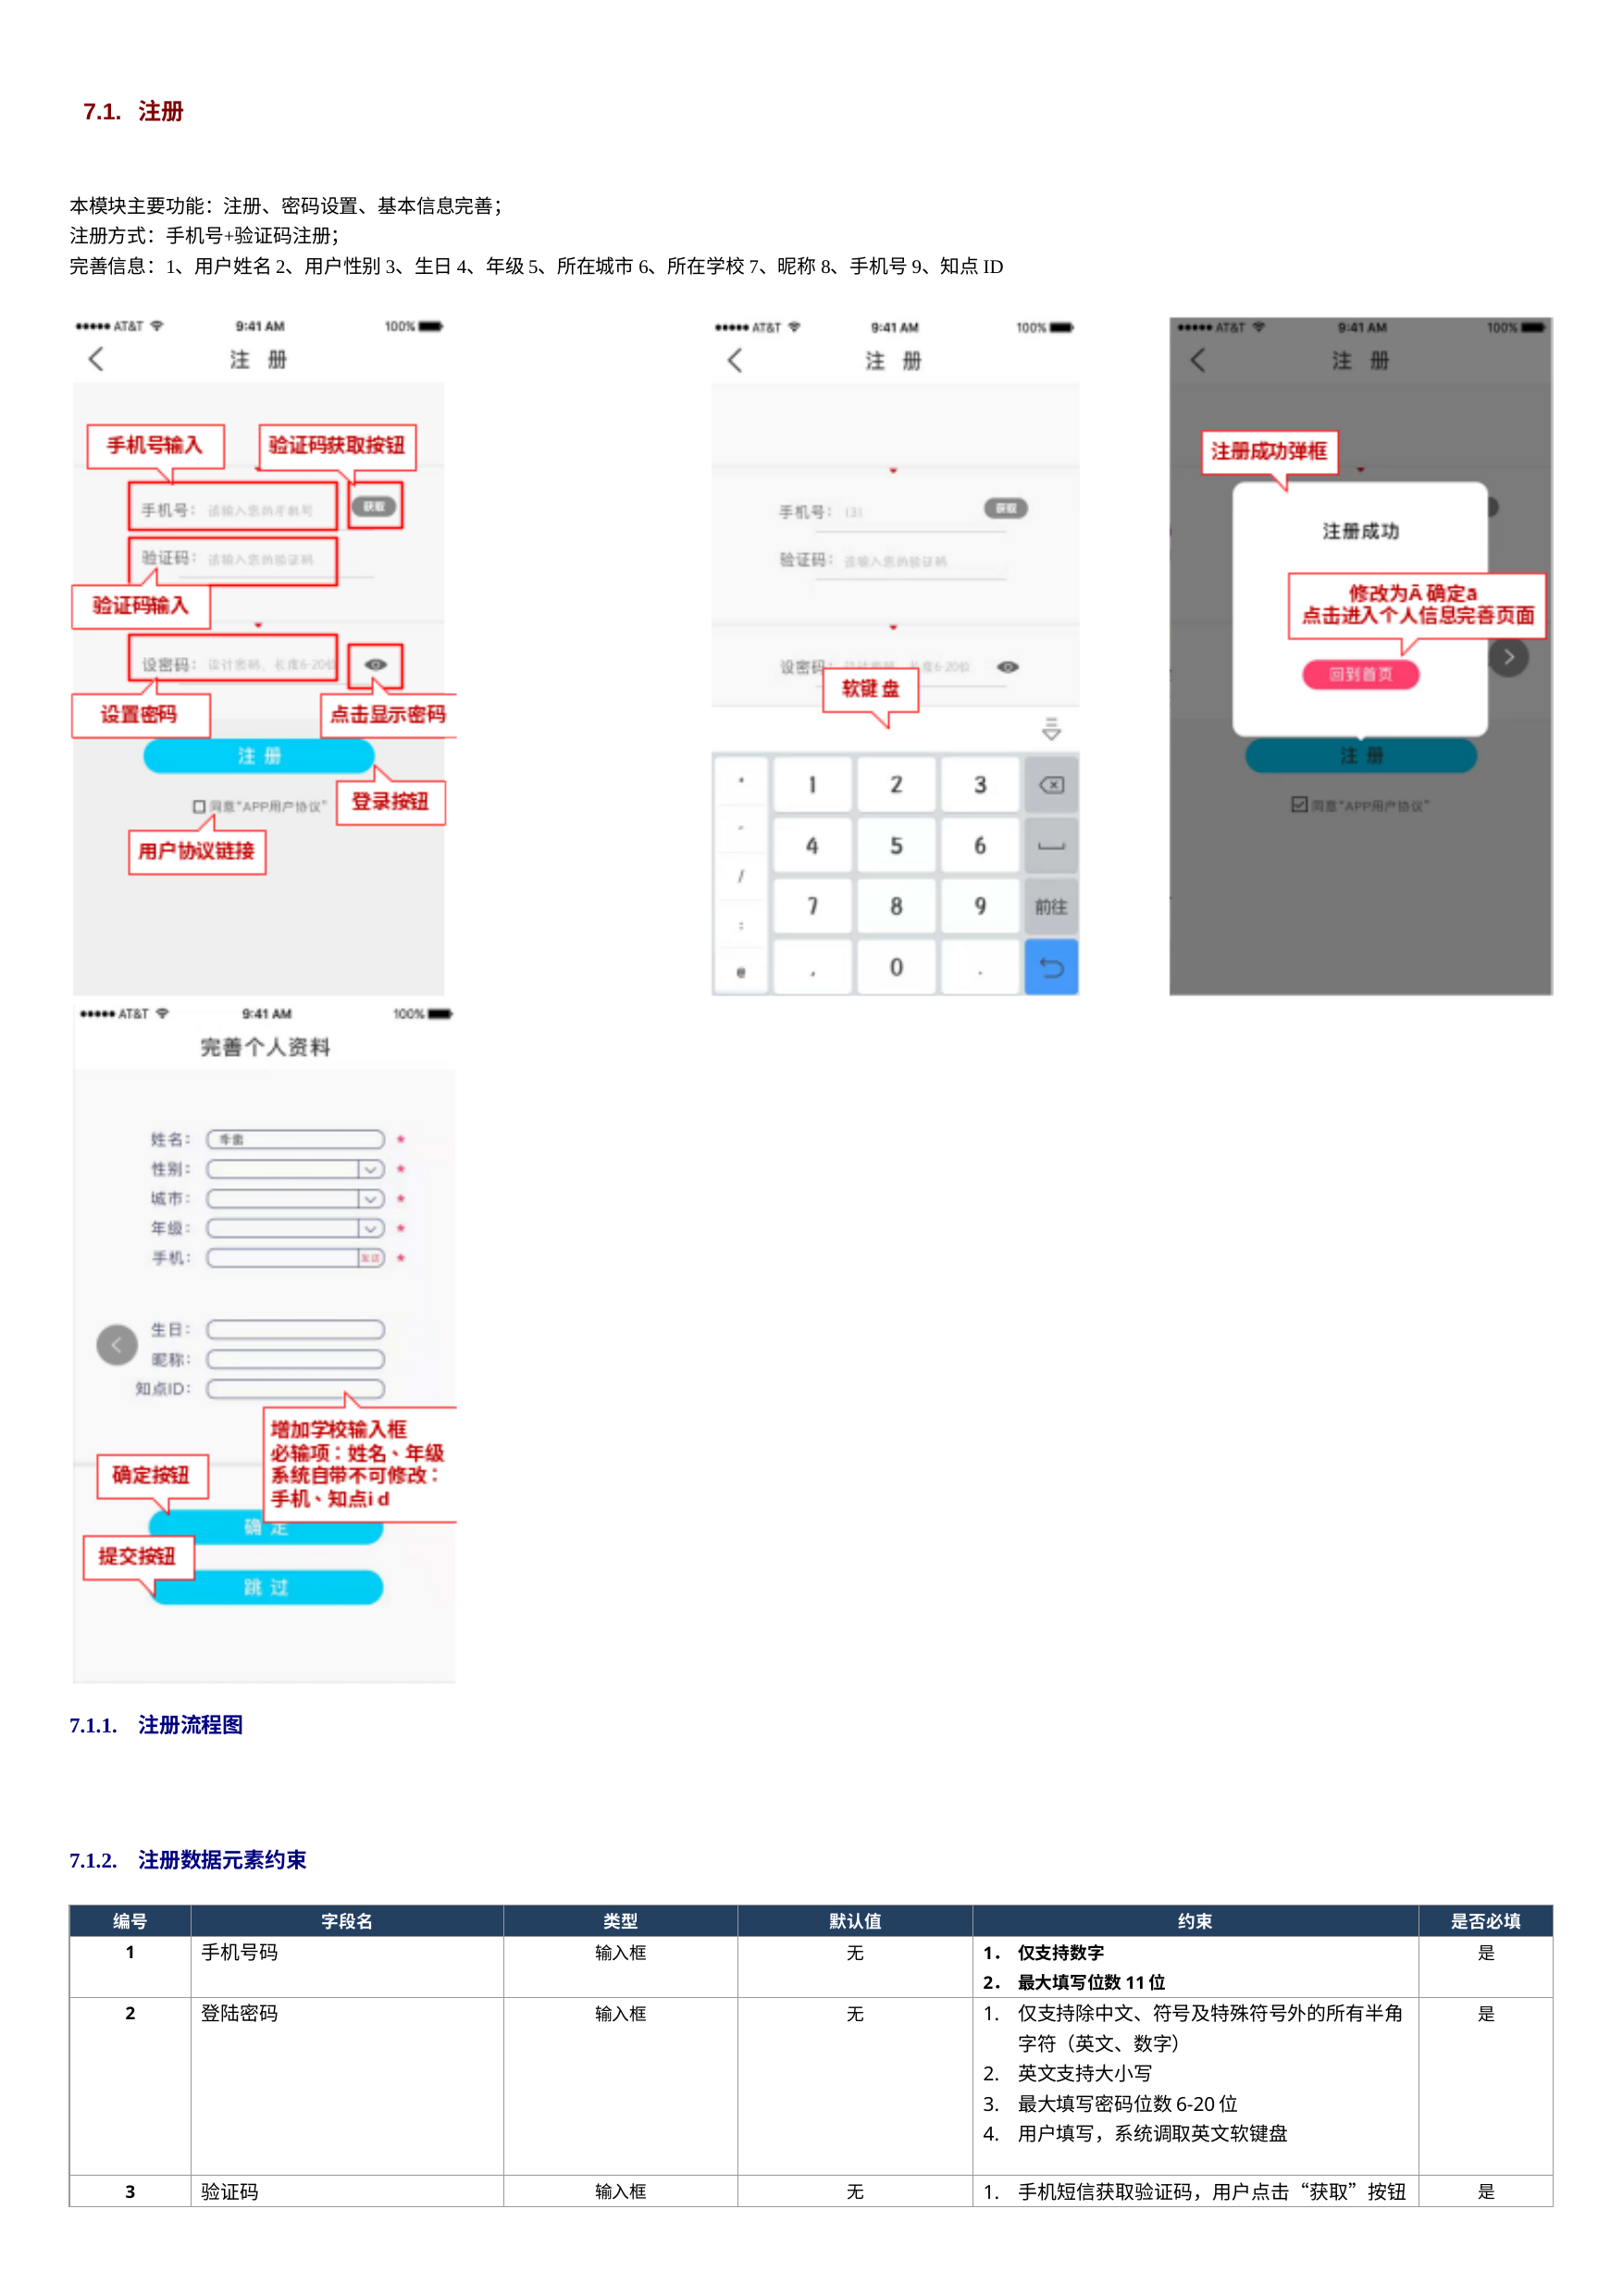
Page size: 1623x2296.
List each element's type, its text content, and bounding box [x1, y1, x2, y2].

text 注册 [83, 80, 1554, 140]
table_cell 验证码 [192, 2176, 503, 2206]
text 本模块主要功能：注册、密码设置、基本信息完善； [69, 190, 1554, 219]
table_cell 仅支持除中文、符号及特殊符号外的所有半角字符（英文、数字） 英文支持大小写 最大填写密码位数6-20位 用户填写，系统调取英文软键盘 [973, 1998, 1419, 2175]
table_cell 3 [70, 2176, 191, 2206]
table_cell 手机号码 [192, 1937, 503, 1997]
table_header 编号 [70, 1905, 191, 1936]
table_header 字段名 [192, 1905, 503, 1936]
table_cell 无 [738, 1998, 973, 2175]
table_cell 是 [1419, 1998, 1553, 2175]
text 注册数据元素约束 [69, 1829, 1554, 1889]
table_cell 无 [738, 2176, 973, 2206]
table_header 是否必填 [1419, 1905, 1553, 1936]
text 完善信息：1、用户姓名2、用户性别3、生日4、年级5、所在城市 6、所在学校 7、昵称 8、手机号 9、知点ID [69, 250, 1554, 279]
table_cell 输入框 [504, 1937, 737, 1997]
text 注册方式：手机号+验证码注册； [69, 219, 1554, 250]
table_header 默认值 [738, 1905, 973, 1936]
table_cell 仅支持数字 最大填写位数11位 [973, 1937, 1419, 1997]
table_cell 2 [70, 1998, 191, 2175]
table_cell 输入框 [504, 2176, 737, 2206]
table_cell 登陆密码 [192, 1998, 503, 2175]
table_cell 是 [1419, 1937, 1553, 1997]
table_cell 是 [1419, 2176, 1553, 2206]
table_header 约束 [973, 1905, 1419, 1936]
table_header 类型 [504, 1905, 737, 1936]
table_cell 无 [738, 1937, 973, 1997]
text 注册流程图 [69, 1694, 1554, 1754]
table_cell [973, 2176, 1419, 2206]
table_cell 1 [70, 1937, 191, 1997]
table_cell 输入框 [504, 1998, 737, 2175]
